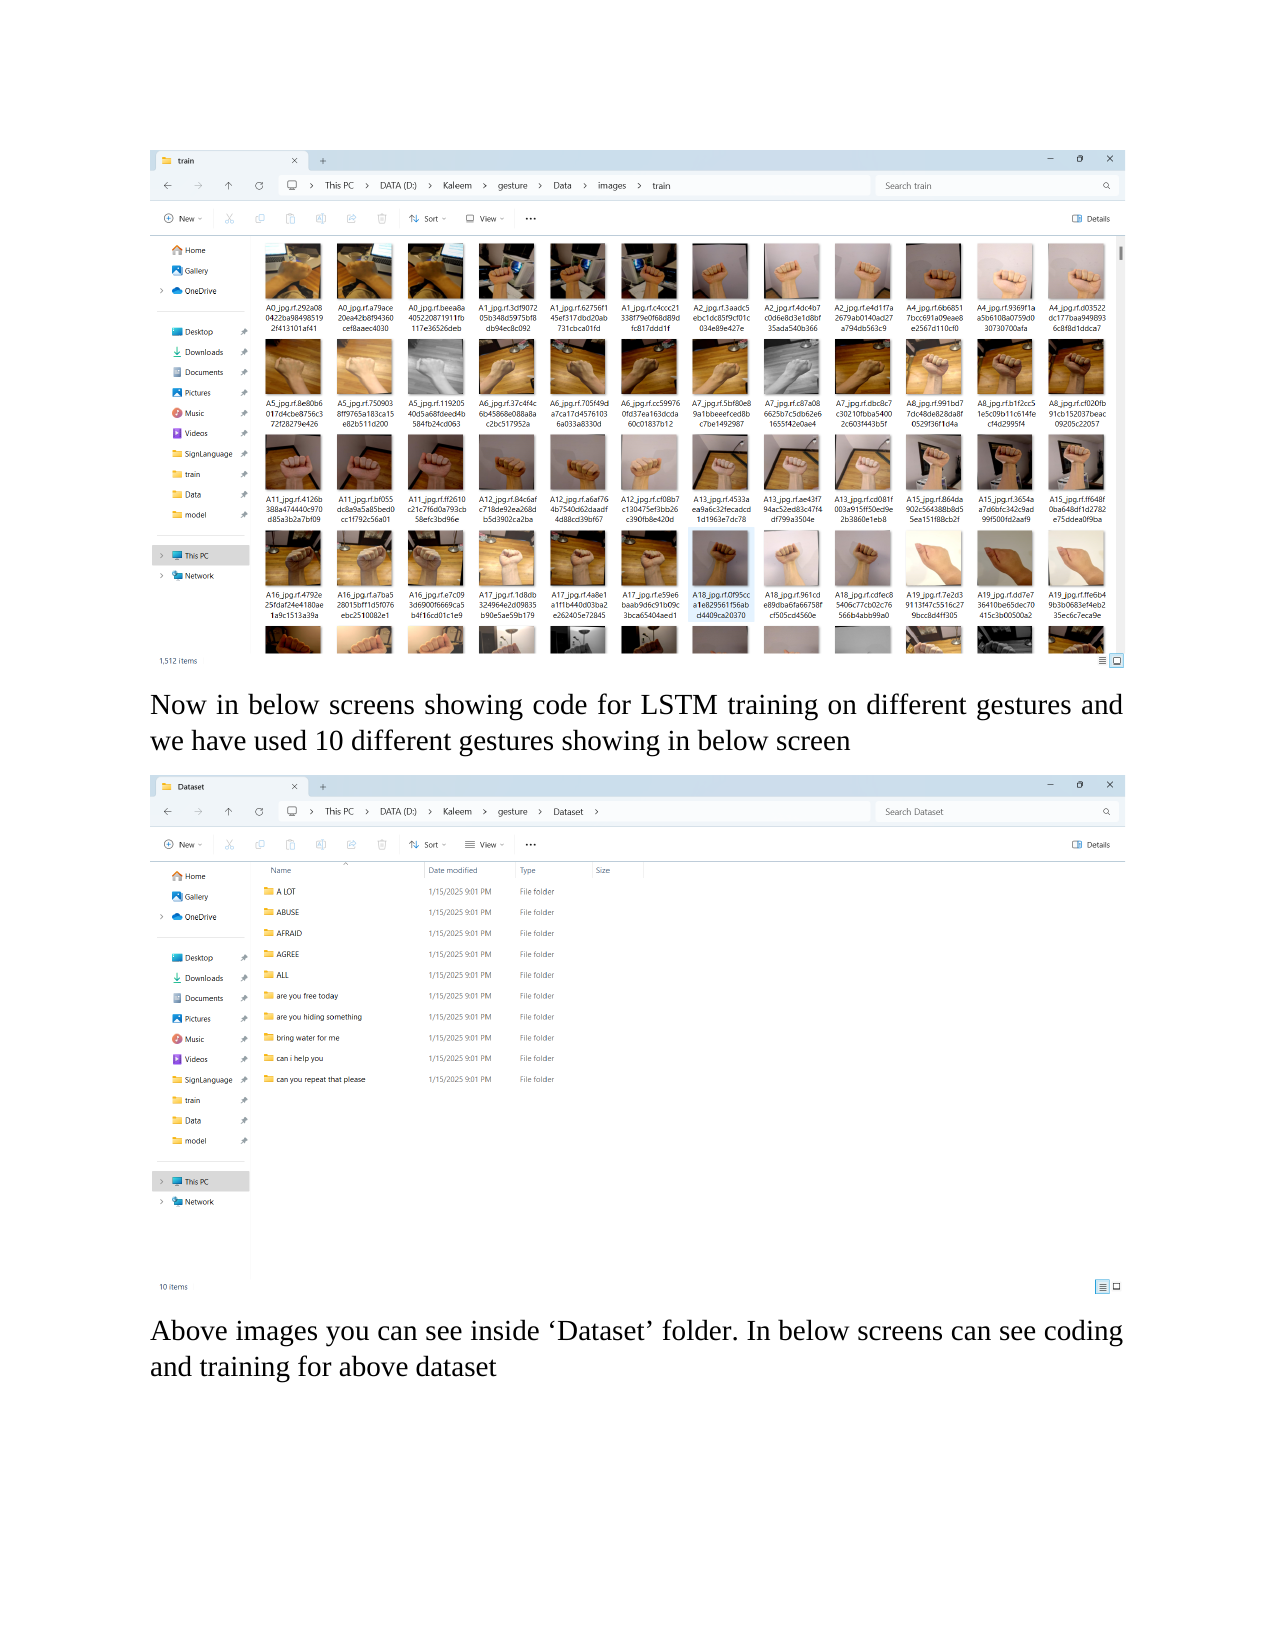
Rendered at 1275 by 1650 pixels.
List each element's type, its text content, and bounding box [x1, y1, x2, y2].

picture [150, 150, 1125, 668]
text Now in below screens showing code for LSTM training on different gestures and we have used 10 different gestures showing in below screen [150, 687, 1125, 757]
text Above images you can see inside ‘Dataset’ folder. In below screens can see coding and training for above dataset [150, 1313, 1125, 1382]
picture [150, 775, 1125, 1294]
